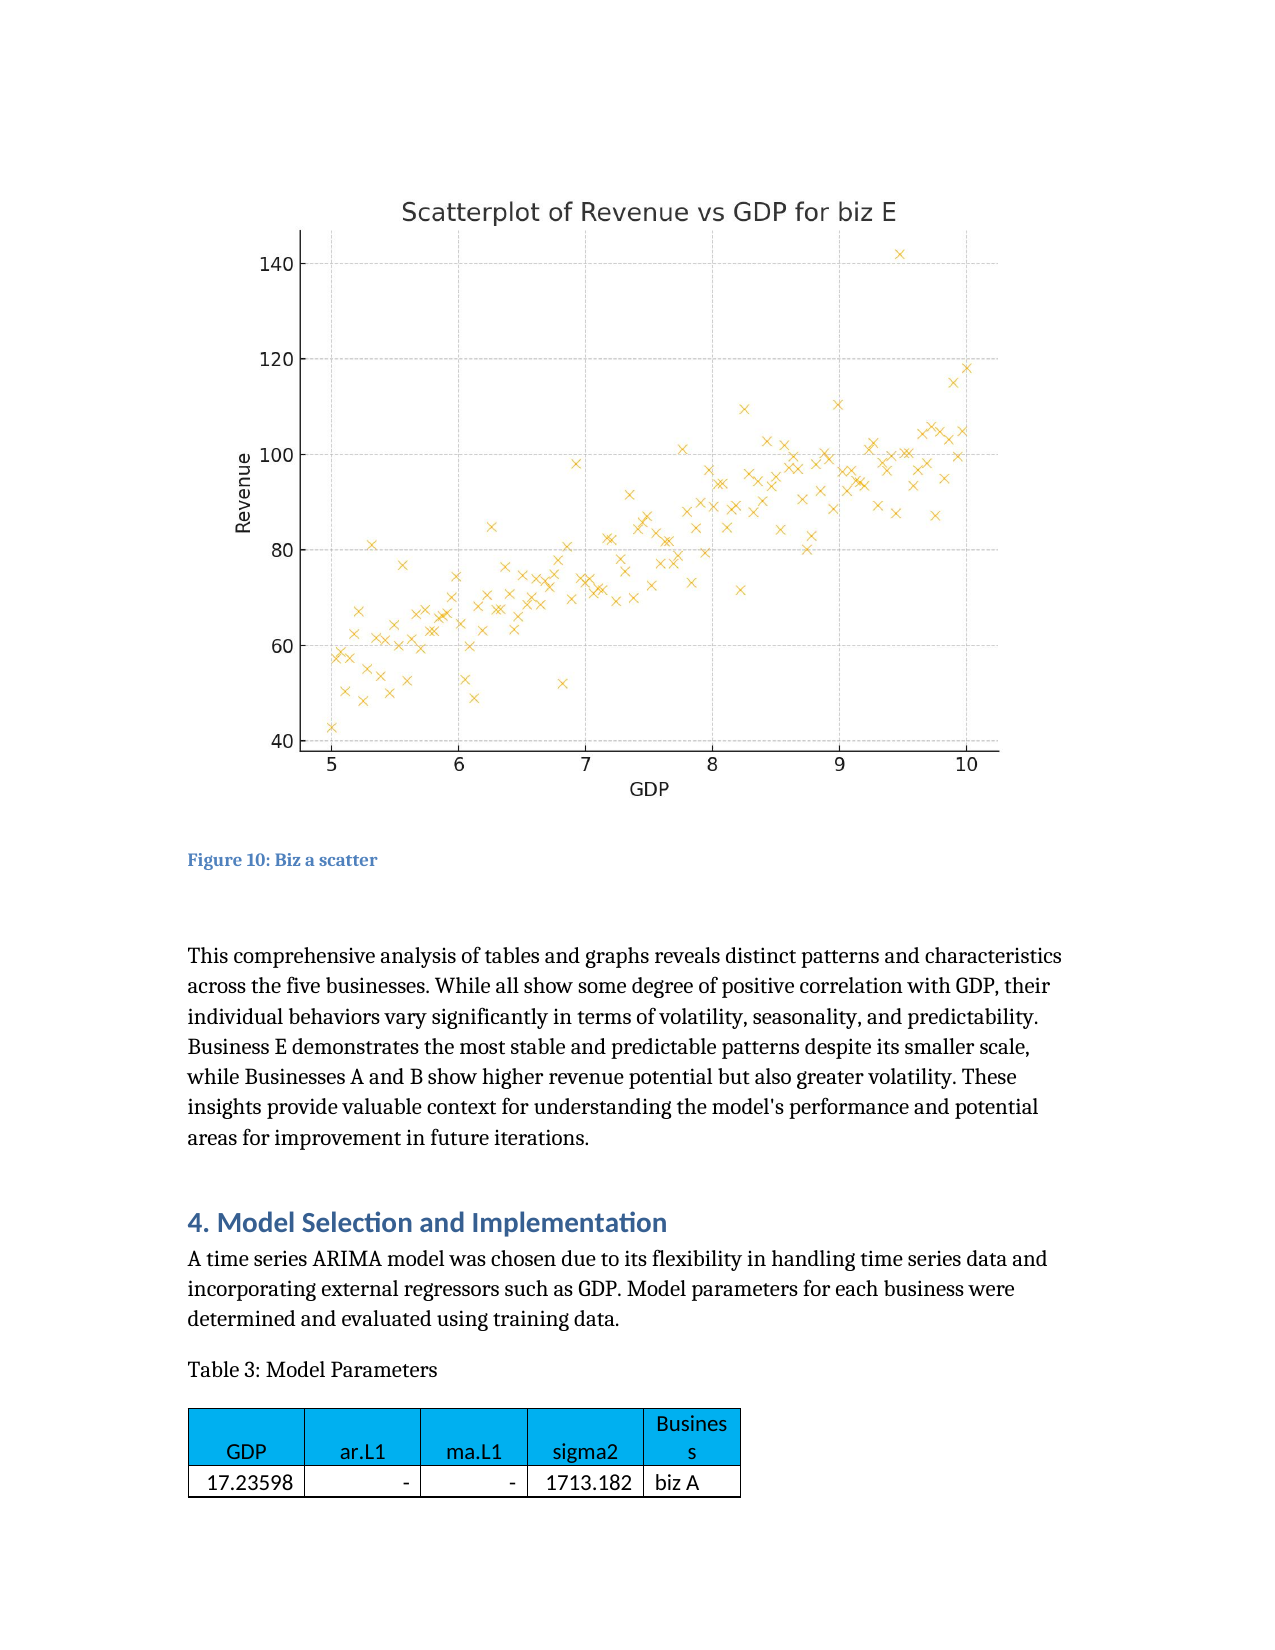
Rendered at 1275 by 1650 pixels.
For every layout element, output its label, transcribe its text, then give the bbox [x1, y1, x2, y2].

table_header ma.L1 [421, 1409, 527, 1465]
table_header sigma2 [528, 1409, 643, 1465]
table_cell 1713.18249 [528, 1466, 643, 1496]
text This comprehensive analysis of tables and graphs reveals distinct patterns and characteristics across the five businesses. While all show some degree of positive correlation with GDP, their individual behaviors vary significantly in terms of volatility, seasonality, and predictability. Business E demonstrates the most stable and predictable patterns despite its smaller scale, while Businesses A and B show higher revenue potential but also greater volatility. These insights provide valuable context for understanding the model's performance and potential areas for improvement in future iterations. [187, 943, 1087, 1151]
text Table 3: Model Parameters [187, 1357, 1087, 1383]
text Figure 10: Biz a scatter [187, 850, 1087, 871]
picture [187, 150, 1088, 825]
table_cell -0.0315356 [305, 1466, 420, 1496]
text A time series ARIMA model was chosen due to its flexibility in handling time series data and incorporating external regressors such as GDP. Model parameters for each business were determined and evaluated using training data. [187, 1246, 1087, 1332]
table_header ar.L1 [305, 1409, 420, 1465]
table_cell 17.2359817 [189, 1466, 304, 1496]
table_cell -0.9997767 [421, 1466, 527, 1496]
table_cell biz A [644, 1466, 740, 1496]
table_header GDP [189, 1409, 304, 1465]
subtitle 4. Model Selection and Implementation [187, 1204, 1087, 1240]
table_header Business [644, 1409, 740, 1465]
